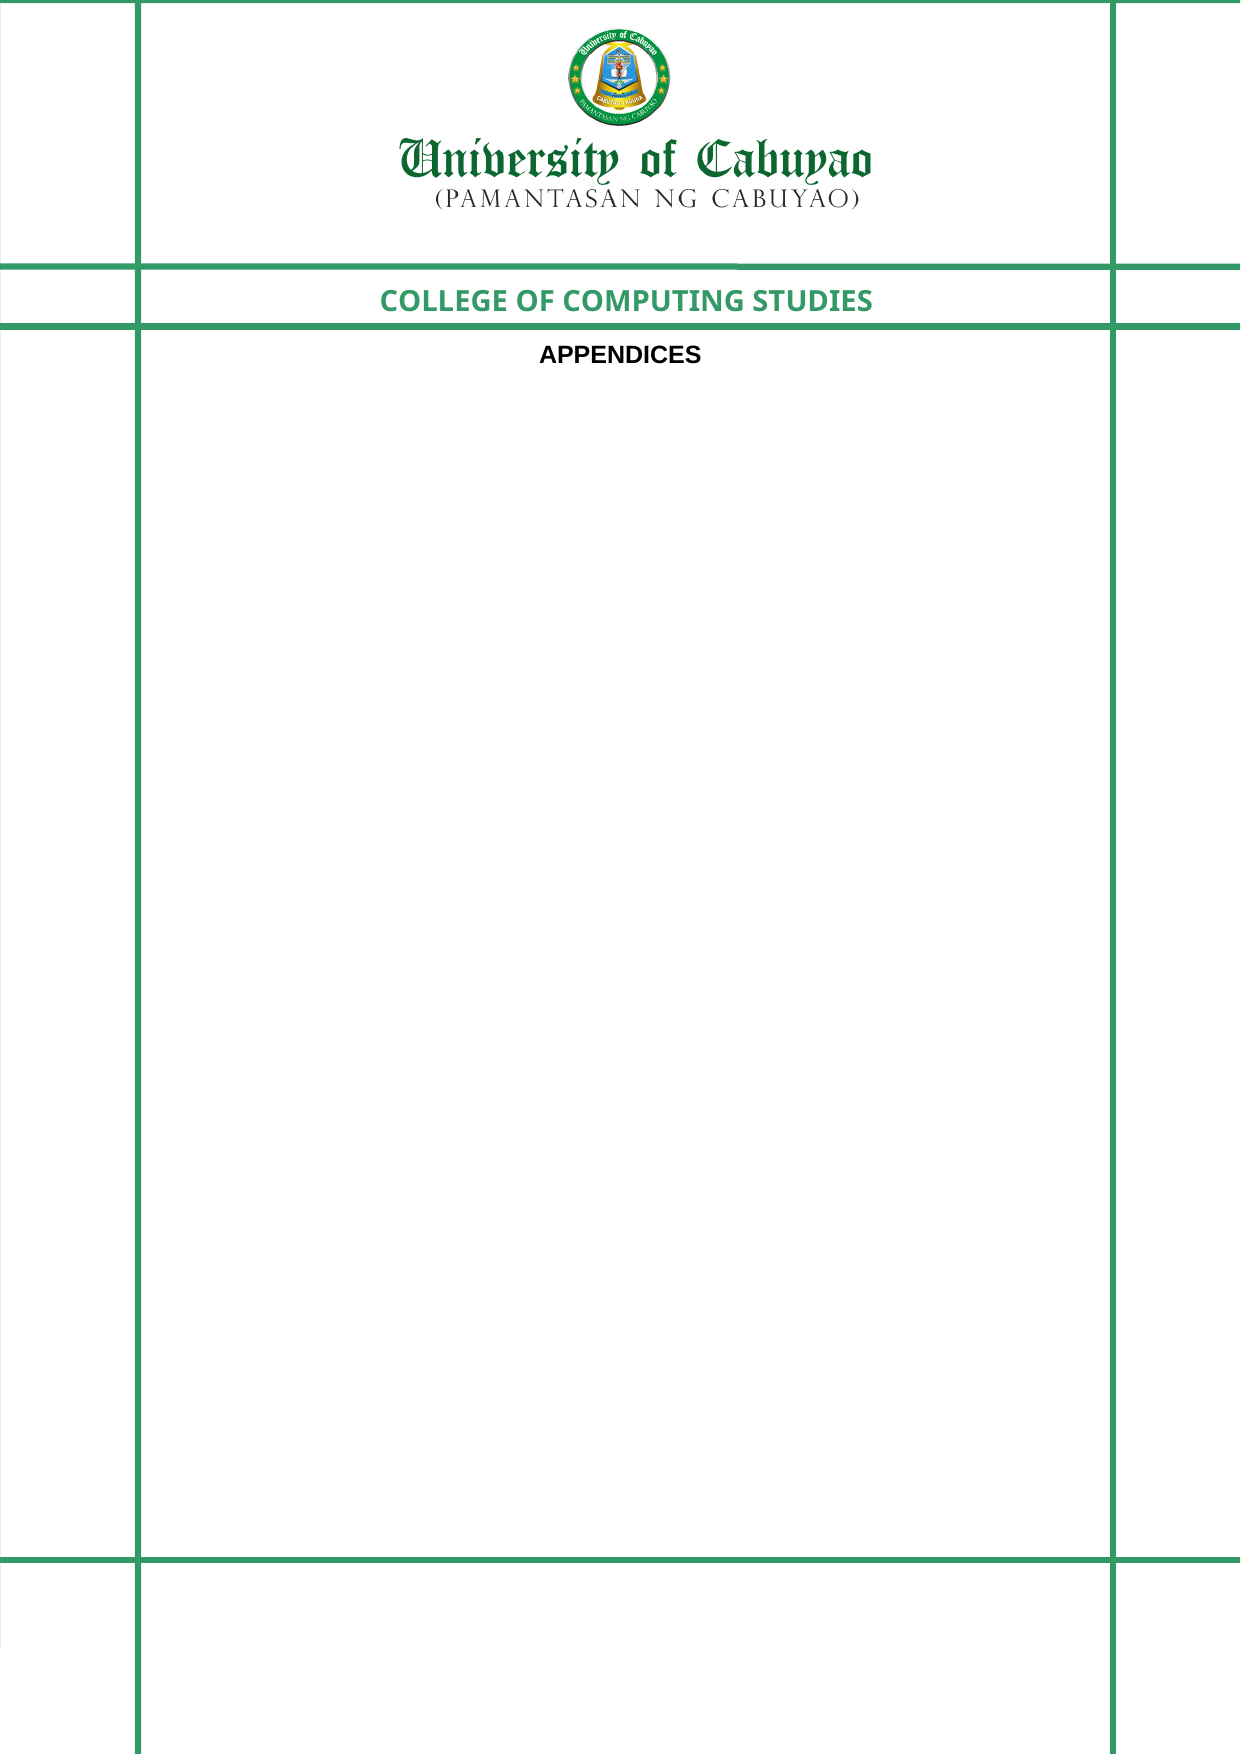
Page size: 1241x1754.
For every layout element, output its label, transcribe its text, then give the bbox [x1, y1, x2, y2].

picture [144, 4, 1110, 263]
text APPENDICES [177, 339, 1063, 368]
picture [1116, 4, 1125, 263]
